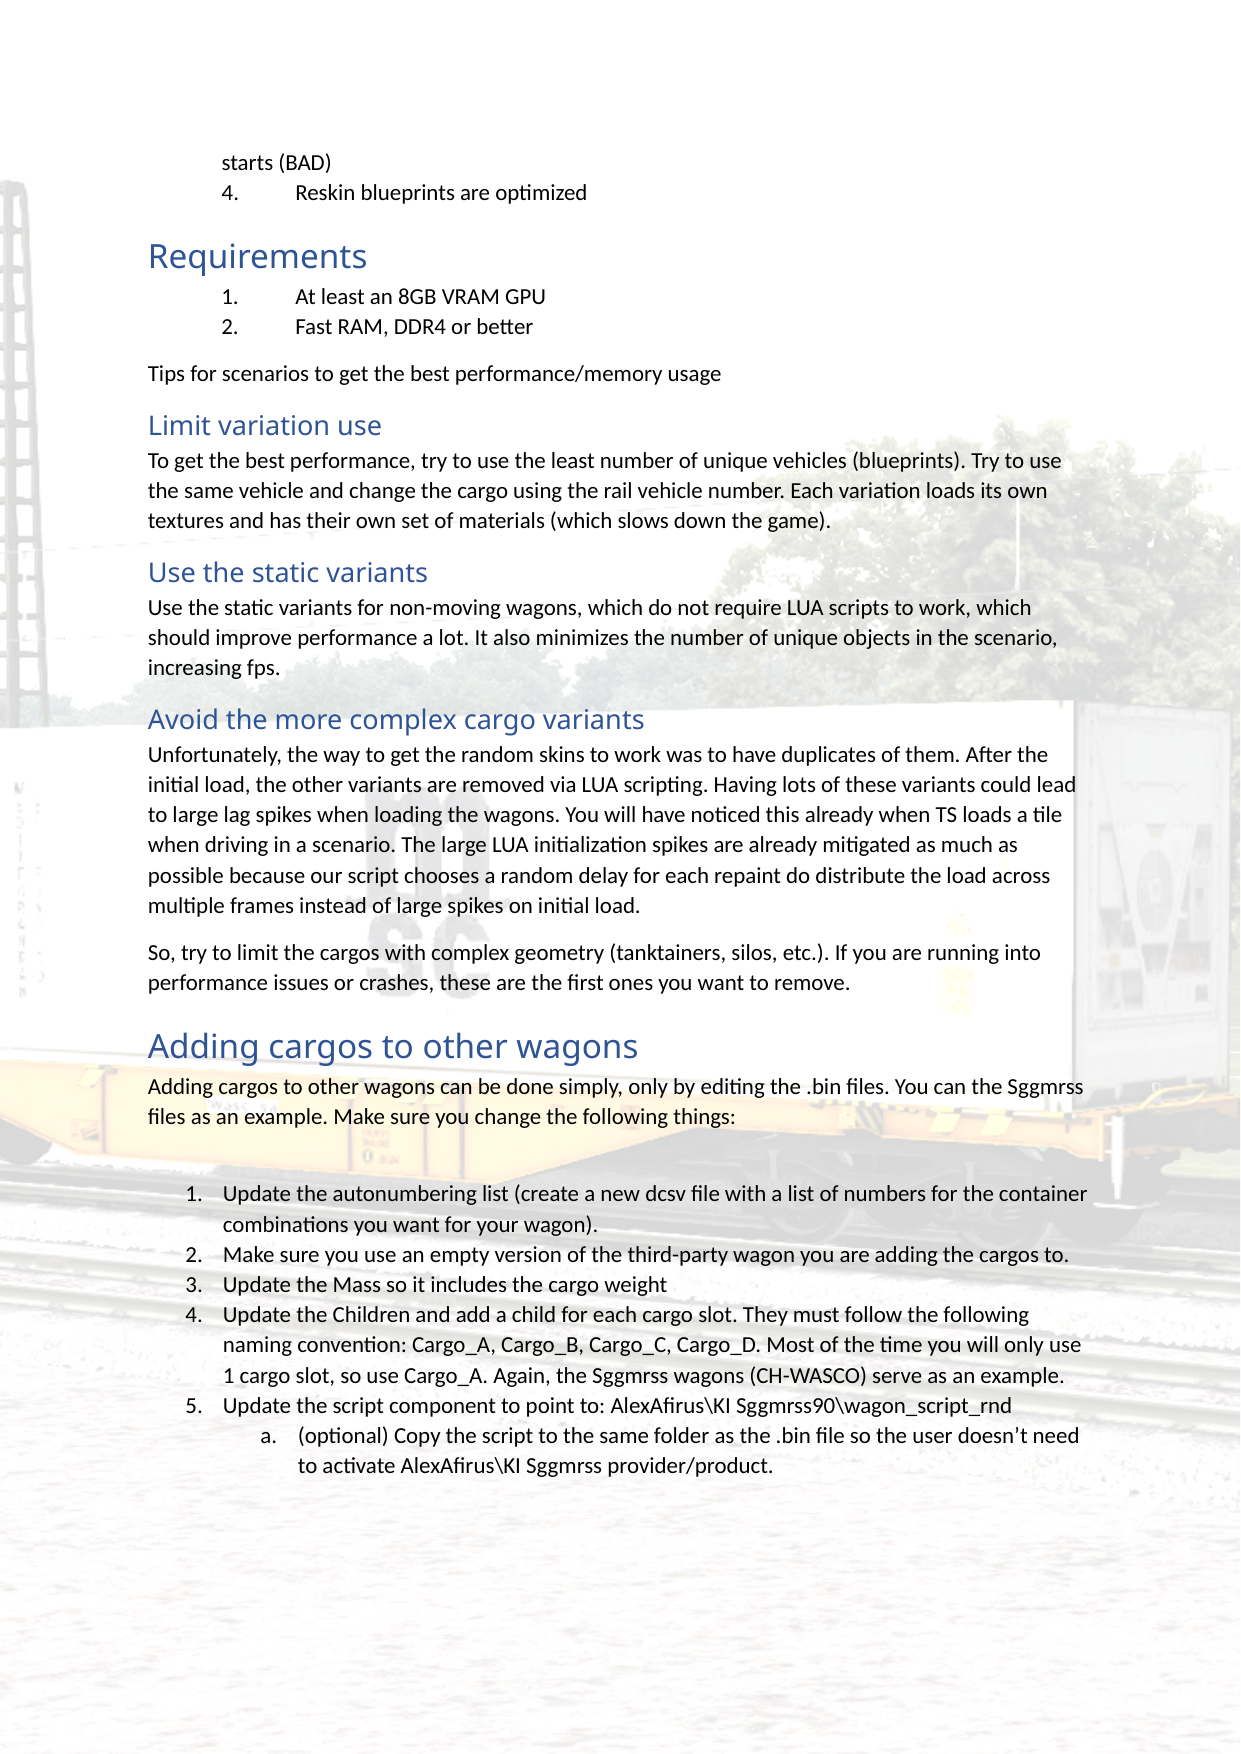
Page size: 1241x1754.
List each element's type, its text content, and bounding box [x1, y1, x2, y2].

list (optional) Copy the script to the same folder as the .bin file so the user doesn’t need to activate AlexAfirus\KI Sggmrss provider/product. [260, 1421, 1093, 1479]
list Make sure you use an empty version of the third-party wagon you are adding the cargos to. [185, 1240, 1093, 1268]
text To get the best performance, try to use the least number of unique vehicles (blueprints). Try to use the same vehicle and change the cargo using the rail vehicle number. Each variation loads its own textures and has their own set of materials (which slows down the game). [148, 446, 1093, 534]
list Update the Mass so it includes the cargo weight [185, 1270, 1093, 1298]
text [221, 148, 1093, 206]
list Update the Children and add a child for each cargo slot. They must follow the following naming convention: Cargo_A, Cargo_B, Cargo_C, Cargo_D. Most of the time you will only use 1 cargo slot, so use Cargo_A. Again, the Sggmrss wagons (CH-WASCO) serve as an example. [185, 1300, 1093, 1389]
subtitle Limit variation use [148, 406, 1093, 443]
subtitle Avoid the more complex cargo variants [148, 700, 1093, 737]
text 1. At least an 8GB VRAM GPU 2. Fast RAM, DDR4 or better [221, 282, 1093, 340]
list Update the autonumbering list (create a new dcsv file with a list of numbers for the container combinations you want for your wagon). [185, 1179, 1093, 1238]
text Adding cargos to other wagons can be done simply, only by editing the .bin files. You can the Sggmrss files as an example. Make sure you change the following things: [148, 1072, 1093, 1161]
text Tips for scenarios to get the best performance/memory usage [148, 359, 1093, 387]
subtitle Adding cargos to other wagons [148, 1023, 1093, 1069]
text Unfortunately, the way to get the random skins to work was to have duplicates of them. After the initial load, the other variants are removed via LUA scripting. Having lots of these variants could lead to large lag spikes when loading the wagons. You will have noticed this already when TS loads a tile when driving in a scenario. The large LUA initialization spikes are already mitigated as much as possible because our script chooses a random delay for each repaint do distribute the load across multiple frames instead of large spikes on initial load. [148, 740, 1093, 919]
list Update the script component to point to: AlexAfirus\KI Sggmrss90\wagon_script_rnd [185, 1391, 1093, 1419]
text Use the static variants for non-moving wagons, which do not require LUA scripts to work, which should improve performance a lot. It also minimizes the number of unique objects in the scenario, increasing fps. [148, 593, 1093, 681]
subtitle Requirements [148, 233, 1093, 278]
text So, try to limit the cargos with complex geometry (tanktainers, silos, etc.). If you are running into performance issues or crashes, these are the first ones you want to remove. [148, 938, 1093, 996]
subtitle Use the static variants [148, 553, 1093, 590]
